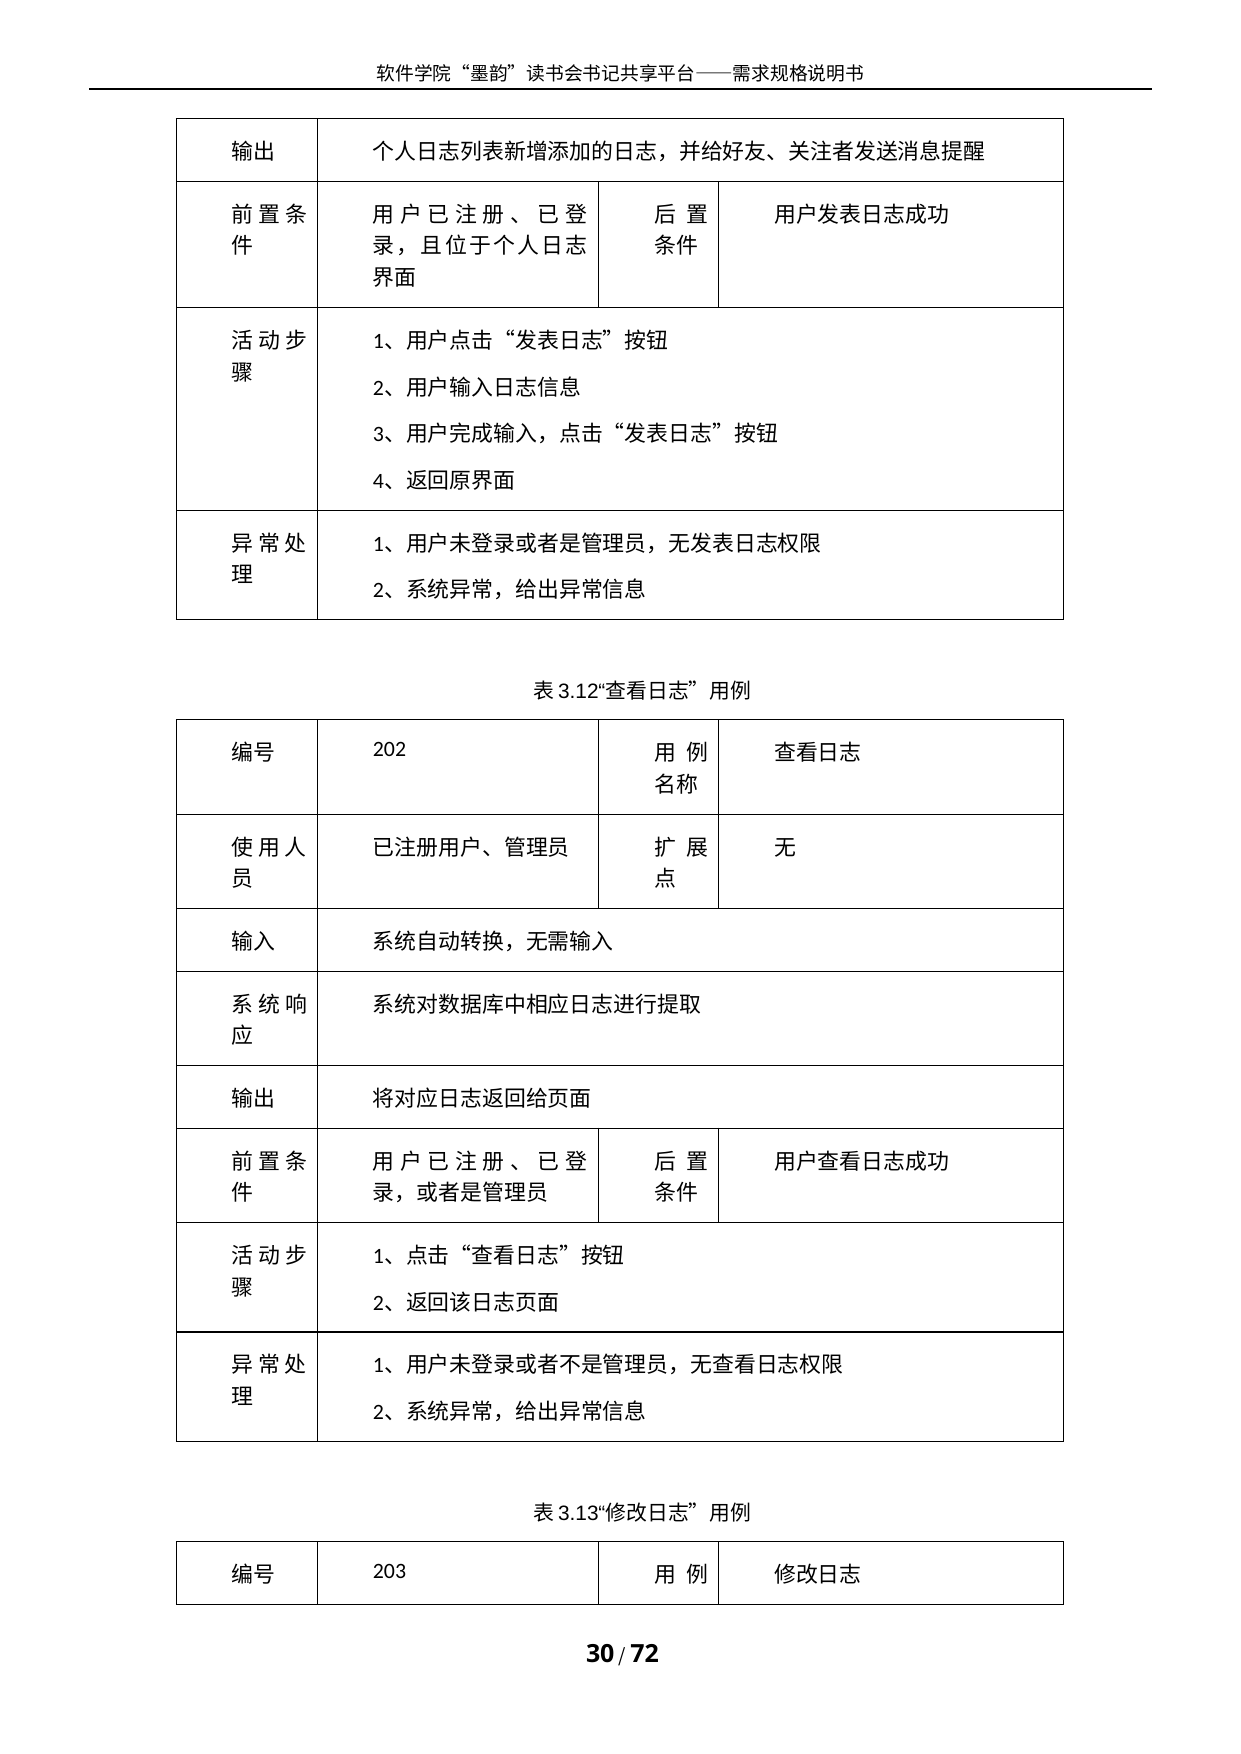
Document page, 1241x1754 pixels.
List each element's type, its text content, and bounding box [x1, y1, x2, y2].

table_cell 用户点击“发表日志”按钮 用户输入日志信息 用户完成输入，点击“发表日志”按钮 返回原界面 [318, 308, 1063, 509]
table_cell 异常处理 [177, 1333, 317, 1441]
table_cell 个人日志列表新增添加的日志，并给好友、关注者发送消息提醒 [318, 119, 1063, 181]
table_cell 输出 [177, 1066, 317, 1128]
text 表3.13“修改日志”用例 [132, 1496, 1152, 1526]
table_header 203 [318, 1542, 598, 1604]
table_header 编号 [177, 720, 317, 813]
table_cell 后置条件 [599, 1129, 718, 1222]
table_cell 异常处理 [177, 511, 317, 619]
table_cell 已注册用户、管理员 [318, 815, 598, 908]
table_cell 前置条件 [177, 182, 317, 307]
table_cell 用户未登录或者是管理员，无发表日志权限 系统异常，给出异常信息 [318, 511, 1063, 619]
table_header 用例名称 [599, 1542, 718, 1604]
table_cell 输入 [177, 909, 317, 971]
table_cell 扩展点 [599, 815, 718, 908]
table_cell 用户已注册、已登录，或者是管理员 [318, 1129, 598, 1222]
table_cell 用户发表日志成功 [719, 182, 1063, 307]
table_cell 用户已注册、已登录，且位于个人日志界面 [318, 182, 598, 307]
table_cell 用户未登录或者不是管理员，无查看日志权限 系统异常，给出异常信息 [318, 1333, 1063, 1441]
table_cell 系统响应 [177, 972, 317, 1065]
table_header 修改日志 [719, 1542, 1063, 1604]
table_cell 系统自动转换，无需输入 [318, 909, 1063, 971]
table_cell 后置条件 [599, 182, 718, 307]
table_cell 用户查看日志成功 [719, 1129, 1063, 1222]
table_cell 前置条件 [177, 1129, 317, 1222]
table_header 202 [318, 720, 598, 813]
table_cell 使用人员 [177, 815, 317, 908]
table_cell 活动步骤 [177, 308, 317, 509]
table_cell 无 [719, 815, 1063, 908]
table_header 用例名称 [599, 720, 718, 813]
table_cell 活动步骤 [177, 1223, 317, 1331]
text 表3.12“查看日志”用例 [132, 674, 1152, 704]
table_header 查看日志 [719, 720, 1063, 813]
table_cell 将对应日志返回给页面 [318, 1066, 1063, 1128]
table_cell 输出 [177, 119, 317, 181]
table_cell 点击“查看日志”按钮 返回该日志页面 [318, 1223, 1063, 1331]
table_header 编号 [177, 1542, 317, 1604]
table_cell 系统对数据库中相应日志进行提取 [318, 972, 1063, 1065]
